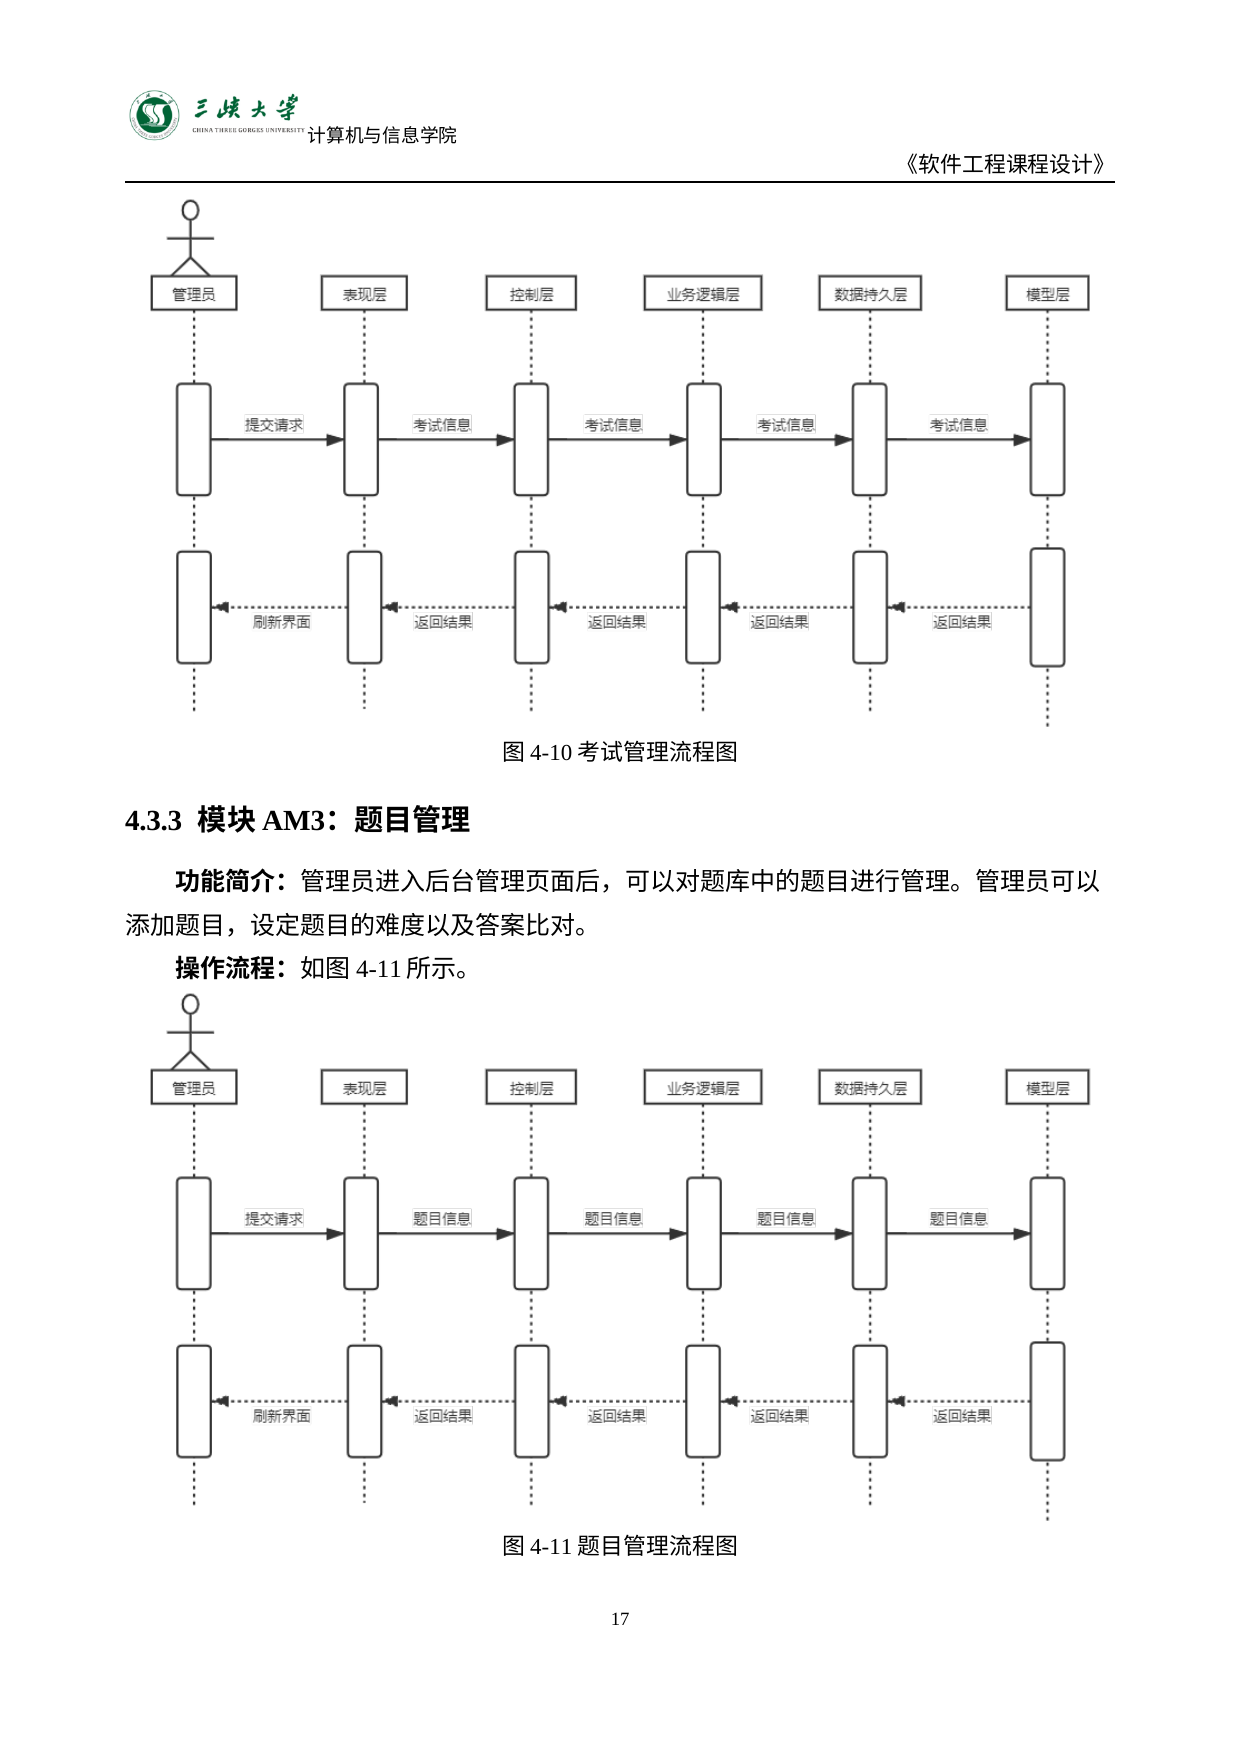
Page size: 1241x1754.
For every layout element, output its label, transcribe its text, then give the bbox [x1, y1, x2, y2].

picture [125, 88, 308, 142]
text 图 4-10 考试管理流程图 [125, 734, 1115, 767]
text 图 4-11 题目管理流程图 [125, 1528, 1115, 1561]
picture [147, 992, 1093, 1523]
picture [150, 196, 1090, 728]
subtitle 模块AM3：题目管理 [125, 796, 1115, 839]
text 操作流程：如图4-11所示。 [125, 948, 1115, 985]
text 功能简介：管理员进入后台管理页面后，可以对题库中的题目进行管理。管理员可以添加题目，设定题目的难度以及答案比对。 [125, 862, 1115, 941]
